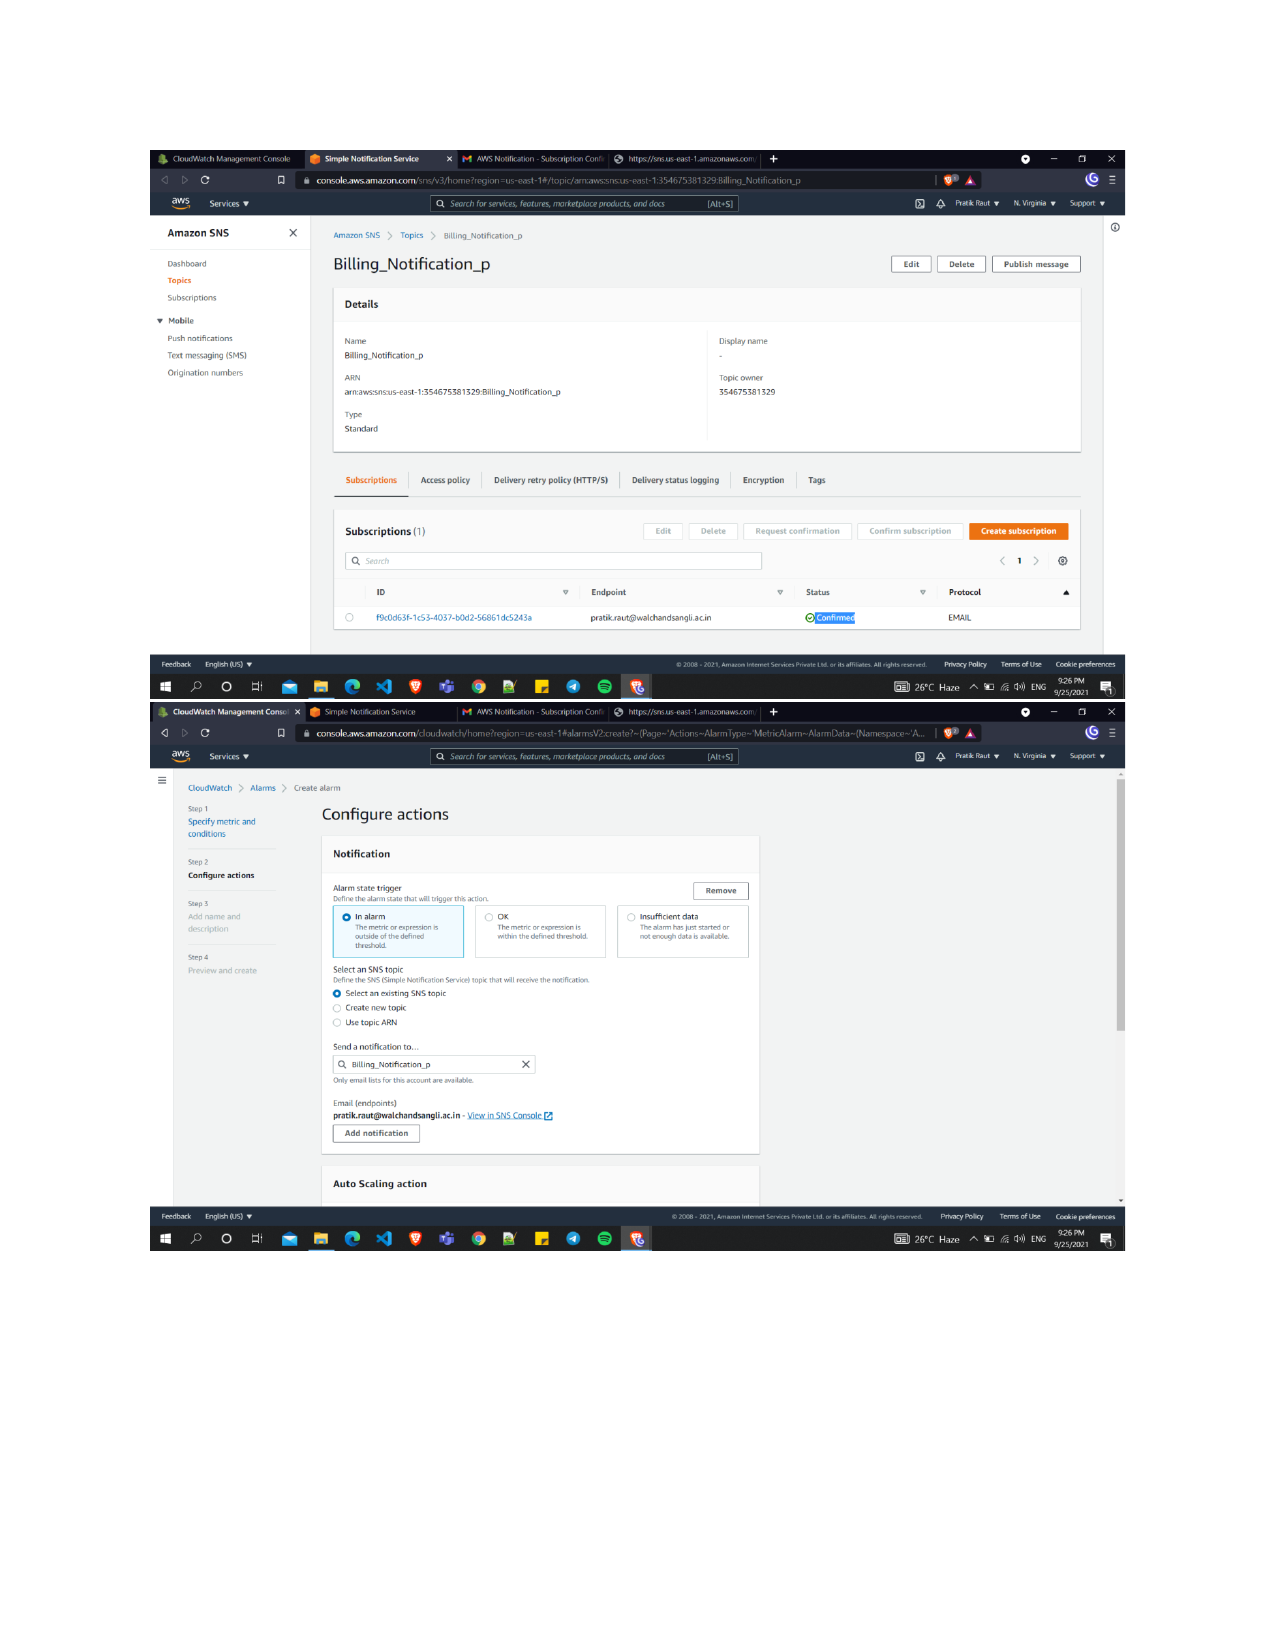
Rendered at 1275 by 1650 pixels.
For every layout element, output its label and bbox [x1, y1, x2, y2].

picture [150, 150, 1125, 699]
picture [150, 702, 1125, 1251]
